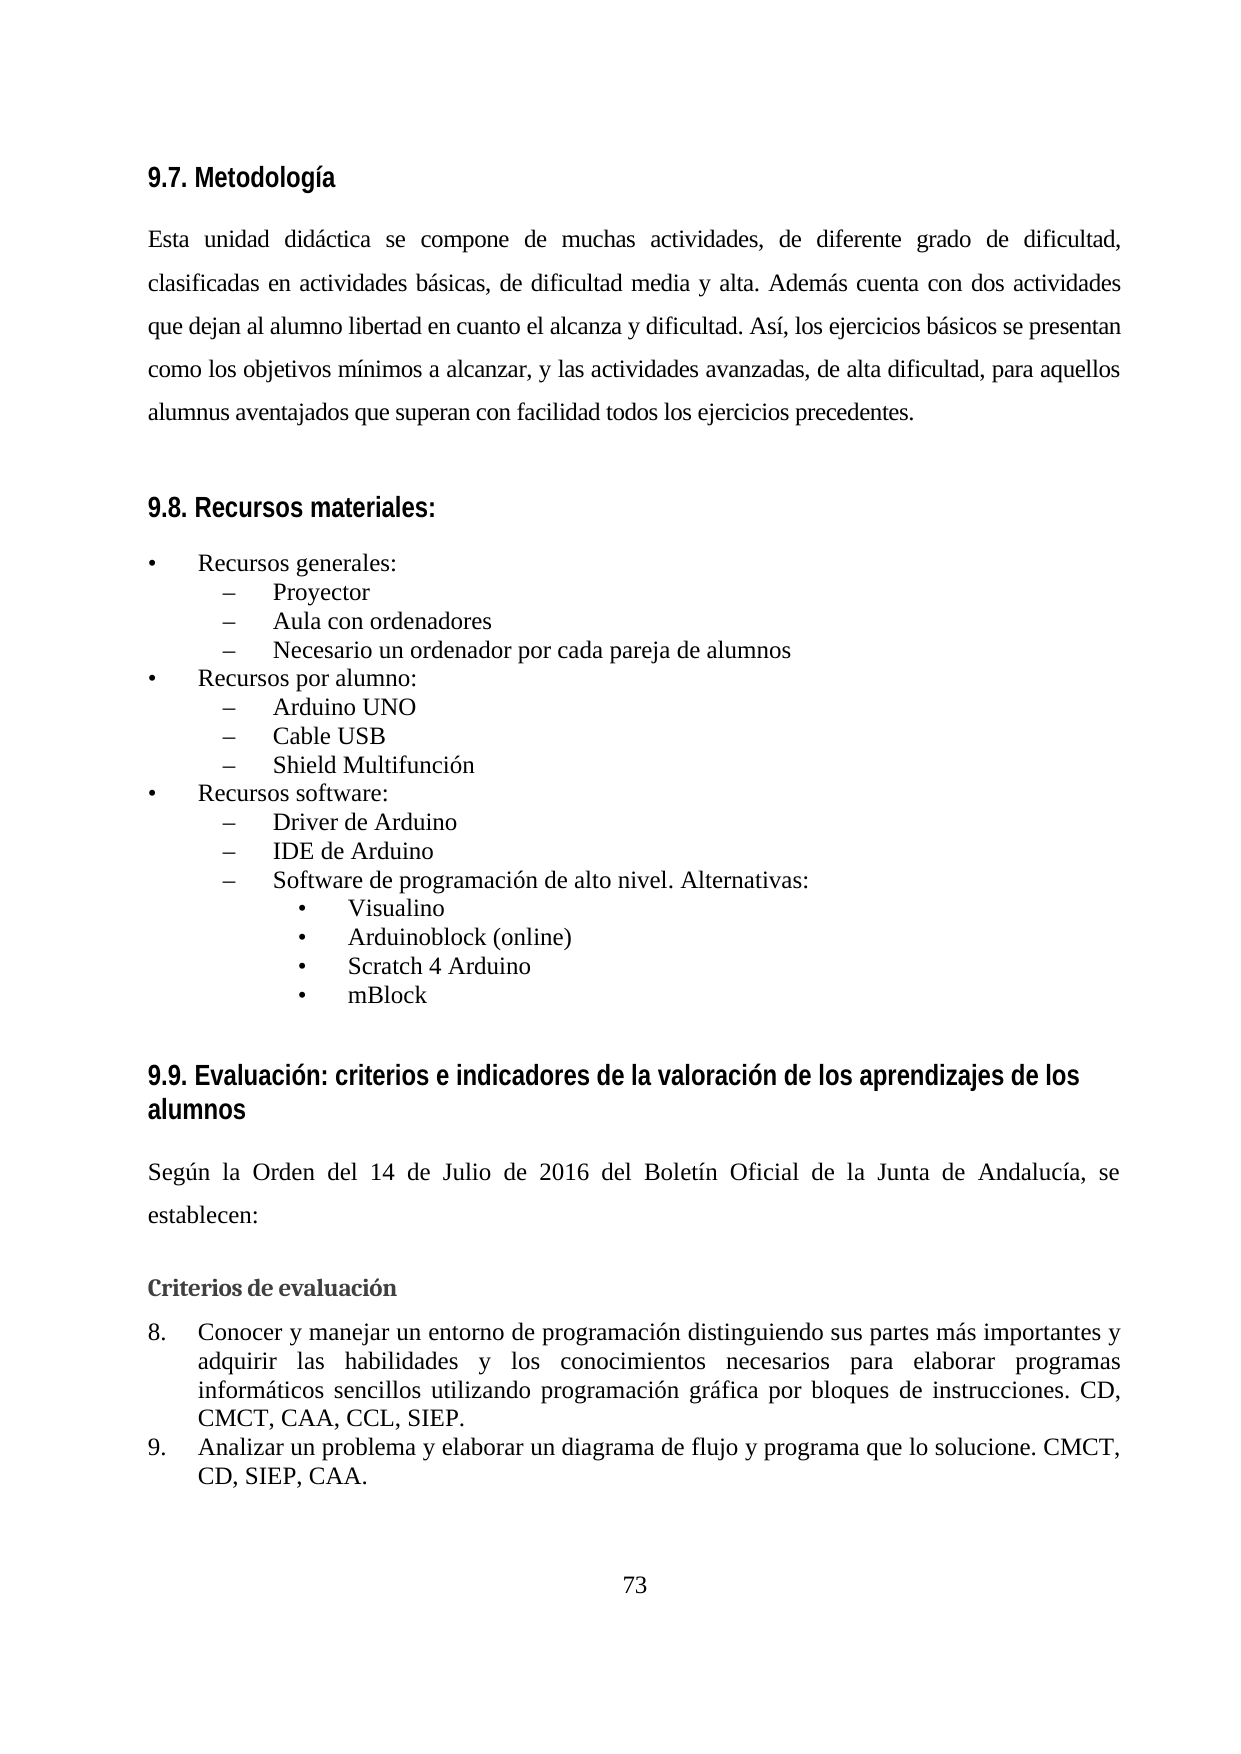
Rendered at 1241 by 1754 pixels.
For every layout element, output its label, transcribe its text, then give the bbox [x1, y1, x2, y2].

subtitle Metodología [148, 160, 1122, 193]
list Driver de Arduino [223, 807, 1122, 836]
list Proyector [223, 577, 1122, 606]
list Arduino UNO [223, 692, 1122, 721]
list Shield Multifunción [223, 750, 1122, 778]
list Recursos software: [148, 778, 1122, 807]
subtitle Evaluación: criterios e indicadores de la valoración de los aprendizajes de los alumnos [148, 1058, 1123, 1125]
subtitle Criterios de evaluación [148, 1274, 1122, 1303]
list Scratch 4 Arduino [298, 951, 1122, 980]
list Software de programación de alto nivel. Alternativas: [223, 865, 1122, 893]
list Arduinoblock (online) [298, 922, 1122, 951]
text Esta unidad didáctica se compone de muchas actividades, de diferente grado de dificultad, clasificadas en actividades básicas, de dificultad media y alta. Además cuenta con dos actividades que dejan al alumno libertad en cuanto el alcanza y dificultad. Así, los ejercicios básicos se presentan como los objetivos mínimos a alcanzar, y las actividades avanzadas, de alta dificultad, para aquellos alumnus aventajados que superan con facilidad todos los ejercicios precedentes. [148, 224, 1122, 426]
subtitle Recursos materiales: [148, 490, 1123, 523]
list Conocer y manejar un entorno de programación distinguiendo sus partes más importantes y adquirir las habilidades y los conocimientos necesarios para elaborar programas informáticos sencillos utilizando programación gráfica por bloques de instrucciones. CD, CMCT, CAA, CCL, SIEP. [148, 1317, 1122, 1432]
list IDE de Arduino [223, 836, 1122, 865]
list Aula con ordenadores [223, 606, 1122, 635]
list Visualino [298, 893, 1122, 922]
list Analizar un problema y elaborar un diagrama de flujo y programa que lo solucione. CMCT, CD, SIEP, CAA. [148, 1432, 1122, 1490]
list mBlock [298, 980, 1122, 1008]
list Recursos generales: [148, 548, 1122, 577]
list Cable USB [223, 721, 1122, 750]
text Según la Orden del 14 de Julio de 2016 del Boletín Oficial de la Junta de Andalucía, se establecen: [148, 1157, 1122, 1228]
list Recursos por alumno: [148, 663, 1122, 692]
list Necesario un ordenador por cada pareja de alumnos [223, 635, 1122, 663]
